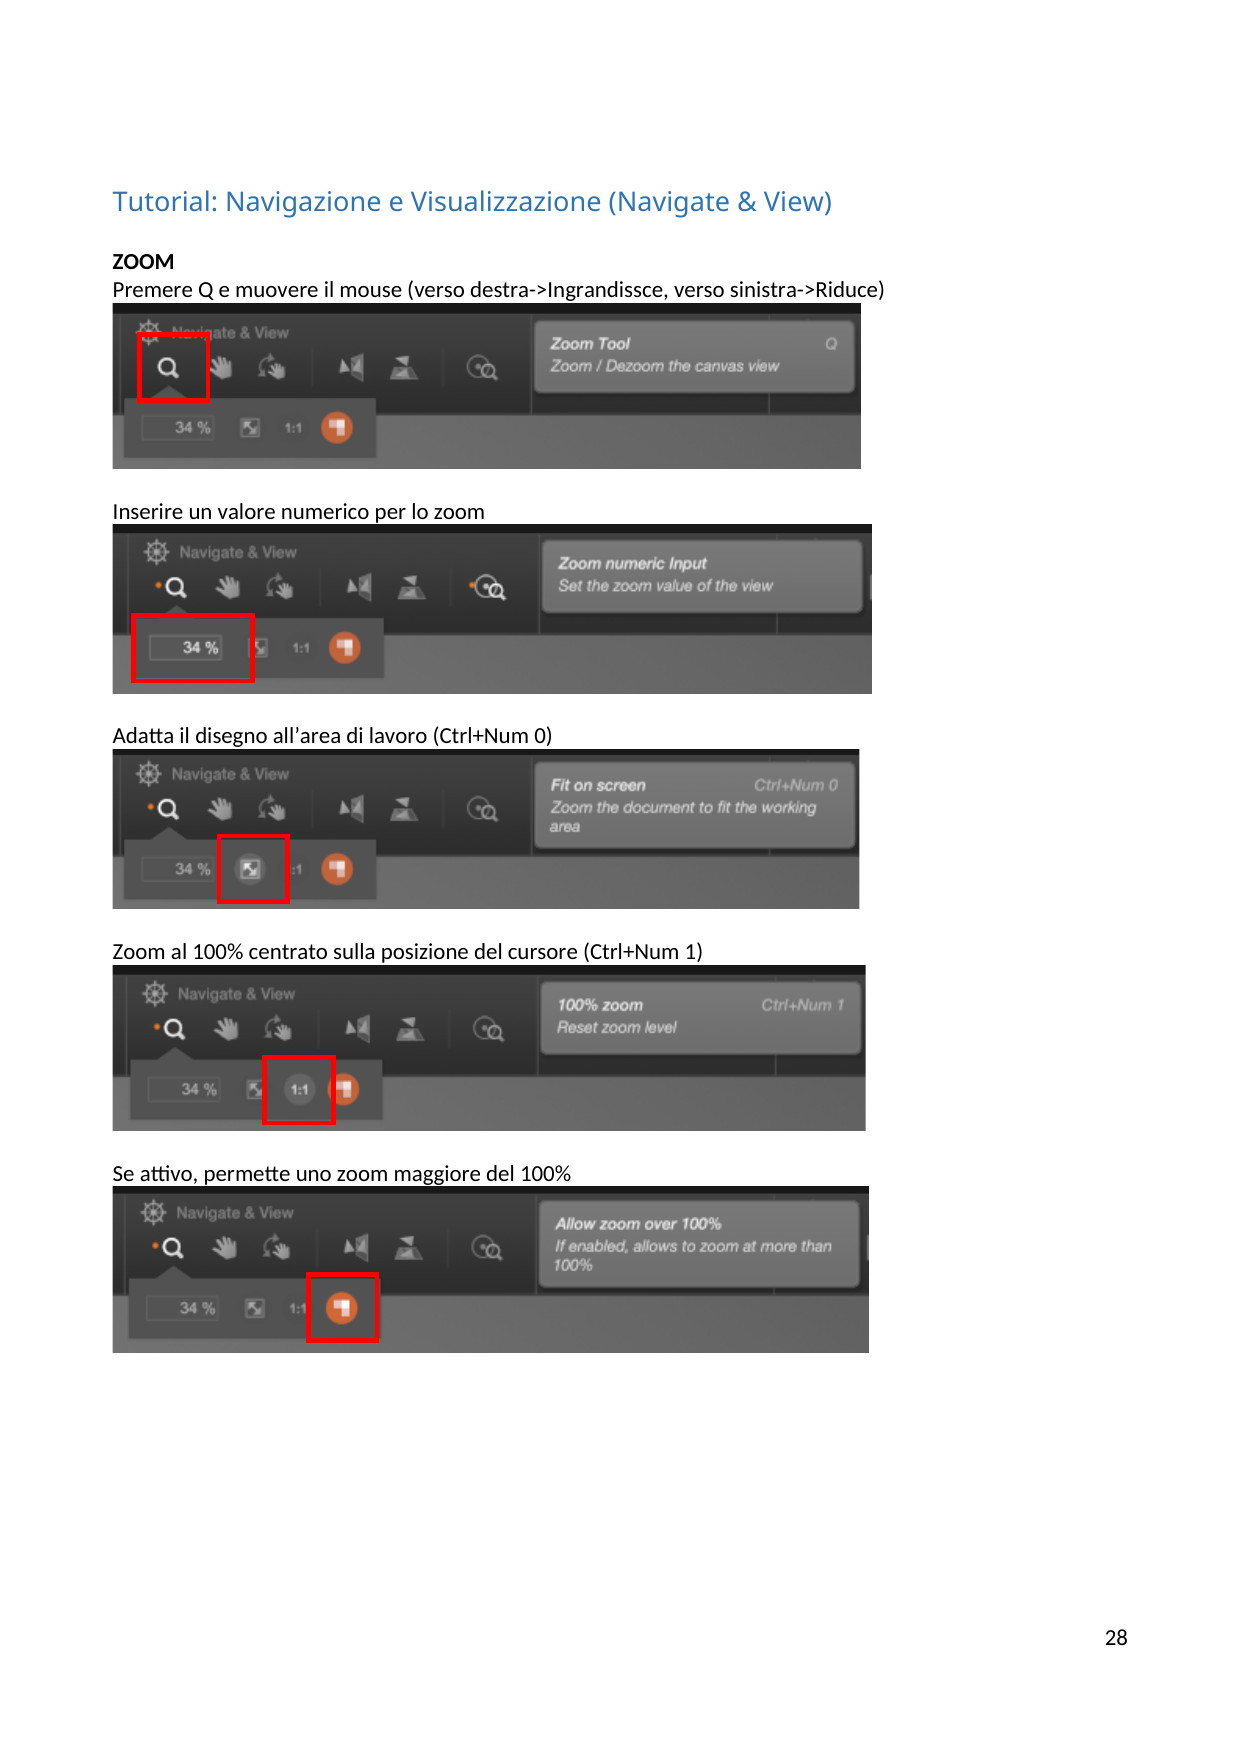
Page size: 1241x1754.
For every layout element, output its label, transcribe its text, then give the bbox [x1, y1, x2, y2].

picture [112, 1186, 869, 1353]
subtitle Tutorial: Navigazione e Visualizzazione (Navigate & View) [112, 182, 1128, 219]
text Premere Q e muovere il mouse (verso destra->Ingrandissce, verso sinistra->Riduce) [112, 275, 1128, 303]
picture [112, 524, 872, 694]
picture [112, 965, 866, 1131]
picture [112, 749, 860, 909]
text ZOOM [112, 247, 1128, 275]
text Se attivo, permette uno zoom maggiore del 100% [112, 1159, 1128, 1187]
text Inserire un valore numerico per lo zoom [112, 497, 1128, 525]
text Zoom al 100% centrato sulla posizione del cursore (Ctrl+Num 1) [112, 937, 1128, 965]
text Adatta il disegno all’area di lavoro (Ctrl+Num 0) [112, 722, 1128, 749]
picture [112, 303, 861, 469]
